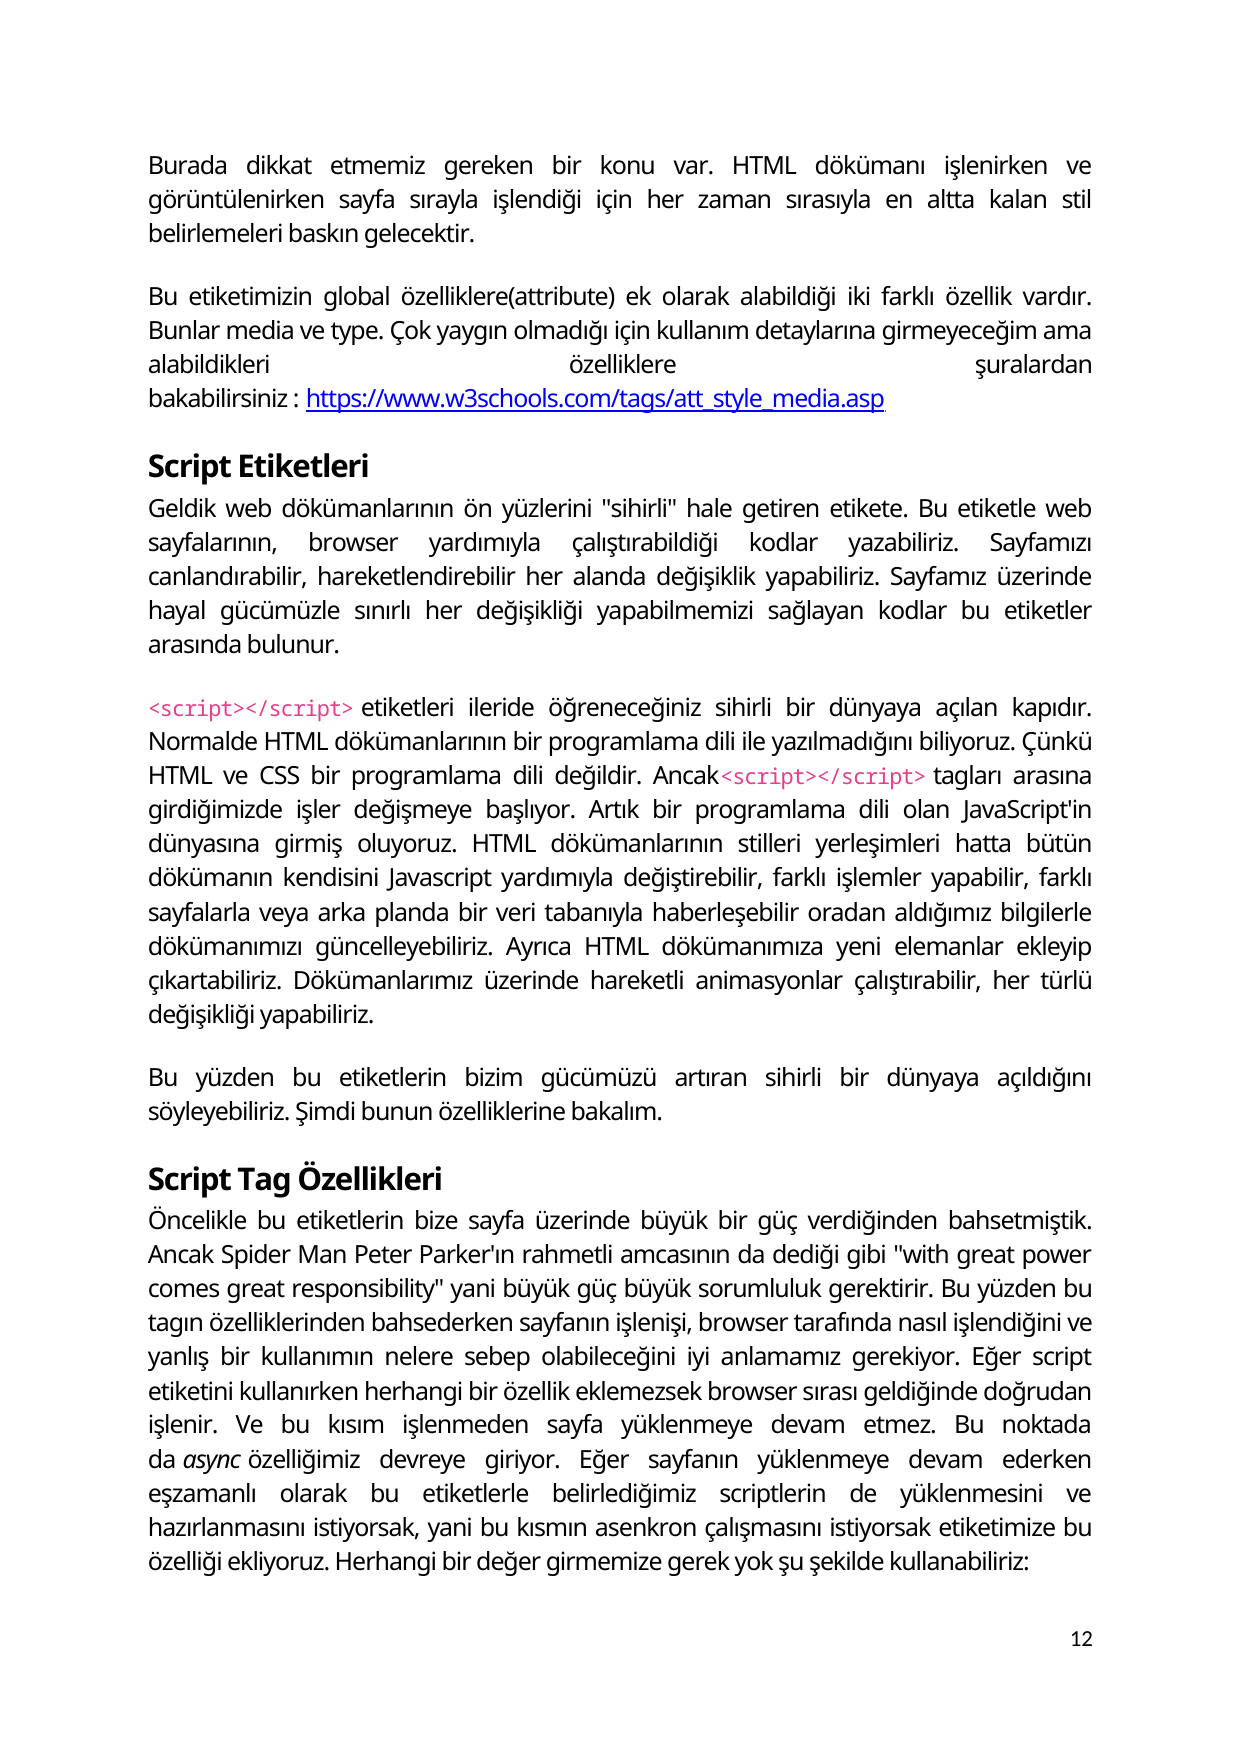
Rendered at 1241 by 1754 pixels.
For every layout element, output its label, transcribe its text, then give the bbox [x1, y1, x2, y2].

text Burada dikkat etmemiz gereken bir konu var. HTML dökümanı işlenirken ve görüntülenirken sayfa sırayla işlendiği için her zaman sırasıyla en altta kalan stil belirlemeleri baskın gelecektir. [148, 148, 1093, 250]
text Bu yüzden bu etiketlerin bizim gücümüzü artıran sihirli bir dünyaya açıldığını söyleyebiliriz. Şimdi bunun özelliklerine bakalım. [148, 1059, 1093, 1128]
subtitle Script Etiketleri [148, 444, 1093, 487]
subtitle Script Tag Özellikleri [148, 1157, 1093, 1199]
text Öncelikle bu etiketlerin bize sayfa üzerinde büyük bir güç verdiğinden bahsetmiştik. Ancak Spider Man Peter Parker'ın rahmetli amcasının da dediği gibi "with great power comes great responsibility" yani büyük güç büyük sorumluluk gerektirir. Bu yüzden bu tagın özelliklerinden bahsederken sayfanın işlenişi, browser tarafında nasıl işlendiğini ve yanlış bir kullanımın nelere sebep olabileceğini iyi anlamamız gerekiyor. Eğer script etiketini kullanırken herhangi bir özellik eklemezsek browser sırası geldiğinde doğrudan işlenir. Ve bu kısım işlenmeden sayfa yüklenmeye devam etmez. Bu noktada da async özelliğimiz devreye giriyor. Eğer sayfanın yüklenmeye devam ederken eşzamanlı olarak bu etiketlerle belirlediğimiz scriptlerin de yüklenmesini ve hazırlanmasını istiyorsak, yani bu kısmın asenkron çalışmasını istiyorsak etiketimize bu özelliği ekliyoruz. Herhangi bir değer girmemize gerek yok şu şekilde kullanabiliriz: [148, 1203, 1093, 1577]
text <script></script> etiketleri ileride öğreneceğiniz sihirli bir dünyaya açılan kapıdır. Normalde HTML dökümanlarının bir programlama dili ile yazılmadığını biliyoruz. Çünkü HTML ve CSS bir programlama dili değildir. Ancak<script></script> tagları arasına girdiğimizde işler değişmeye başlıyor. Artık bir programlama dili olan JavaScript'in dünyasına girmiş oluyoruz. HTML dökümanlarının stilleri yerleşimleri hatta bütün dökümanın kendisini Javascript yardımıyla değiştirebilir, farklı işlemler yapabilir, farklı sayfalarla veya arka planda bir veri tabanıyla haberleşebilir oradan aldığımız bilgilerle dökümanımızı güncelleyebiliriz. Ayrıca HTML dökümanımıza yeni elemanlar ekleyip çıkartabiliriz. Dökümanlarımız üzerinde hareketli animasyonlar çalıştırabilir, her türlü değişikliği yapabiliriz. [148, 690, 1093, 1030]
text Bu etiketimizin global özelliklere(attribute) ek olarak alabildiği iki farklı özellik vardır. Bunlar media ve type. Çok yaygın olmadığı için kullanım detaylarına girmeyeceğim ama alabildikleri özelliklere şuralardan bakabilirsiniz : https://www.w3schools.com/tags/att_style_media.asp [148, 279, 1093, 415]
text Geldik web dökümanlarının ön yüzlerini "sihirli" hale getiren etikete. Bu etiketle web sayfalarının, browser yardımıyla çalıştırabildiği kodlar yazabiliriz. Sayfamızı canlandırabilir, hareketlendirebilir her alanda değişiklik yapabiliriz. Sayfamız üzerinde hayal gücümüzle sınırlı her değişikliği yapabilmemizi sağlayan kodlar bu etiketler arasında bulunur. [148, 490, 1093, 661]
